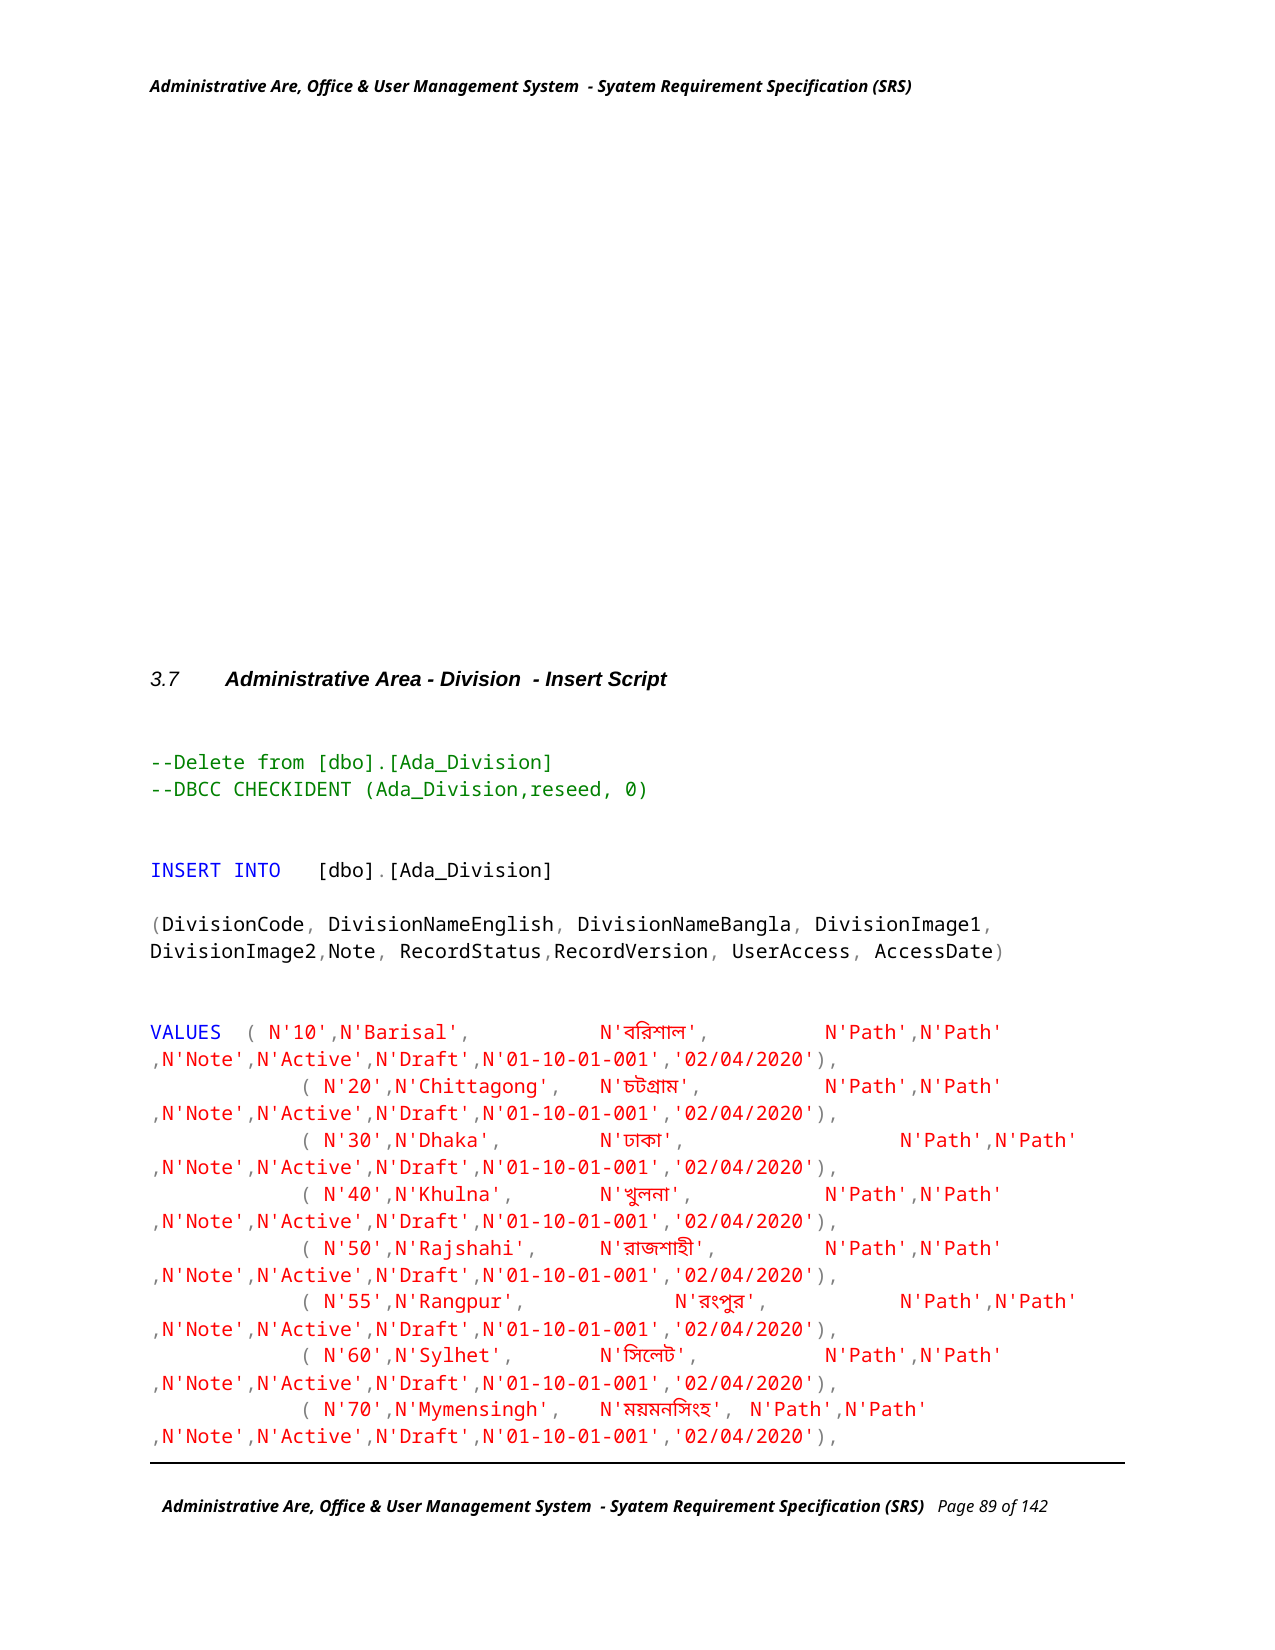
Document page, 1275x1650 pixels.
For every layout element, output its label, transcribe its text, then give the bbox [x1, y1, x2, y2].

text ( N'50',N'Rajshahi', N'রাজশাহী', N'Path',N'Path' ,N'Note',N'Active',N'Draft',N'01-10-01-001','02/04/2020'), [150, 1234, 1125, 1288]
text --Delete from [dbo].[Ada_Division] [150, 748, 1125, 775]
text ( N'40',N'Khulna', N'খুলনা', N'Path',N'Path' ,N'Note',N'Active',N'Draft',N'01-10-01-001','02/04/2020'), [150, 1180, 1125, 1234]
subtitle Administrative Area - Division - Insert Script [150, 667, 1125, 691]
text INSERT INTO [dbo].[Ada_Division] [150, 856, 1125, 883]
text --DBCC CHECKIDENT (Ada_Division,reseed, 0) [150, 775, 1125, 802]
text ( N'70',N'Mymensingh', N'ময়মনসিংহ', N'Path',N'Path' ,N'Note',N'Active',N'Draft',N'01-10-01-001','02/04/2020'), [150, 1396, 1125, 1450]
text ( N'60',N'Sylhet', N'সিলেট', N'Path',N'Path' ,N'Note',N'Active',N'Draft',N'01-10-01-001','02/04/2020'), [150, 1342, 1125, 1396]
text (DivisionCode, DivisionNameEnglish, DivisionNameBangla, DivisionImage1, DivisionImage2,Note, RecordStatus,RecordVersion, UserAccess, AccessDate) [150, 910, 1125, 964]
text ( N'30',N'Dhaka', N'ঢাকা', N'Path',N'Path' ,N'Note',N'Active',N'Draft',N'01-10-01-001','02/04/2020'), [150, 1126, 1125, 1180]
text ( N'55',N'Rangpur', N'রংপুর', N'Path',N'Path' ,N'Note',N'Active',N'Draft',N'01-10-01-001','02/04/2020'), [150, 1288, 1125, 1342]
text ( N'20',N'Chittagong', N'চটগ্রাম', N'Path',N'Path' ,N'Note',N'Active',N'Draft',N'01-10-01-001','02/04/2020'), [150, 1072, 1125, 1126]
text VALUES ( N'10',N'Barisal', N'বরিশাল', N'Path',N'Path' ,N'Note',N'Active',N'Draft',N'01-10-01-001','02/04/2020'), [150, 1018, 1125, 1072]
